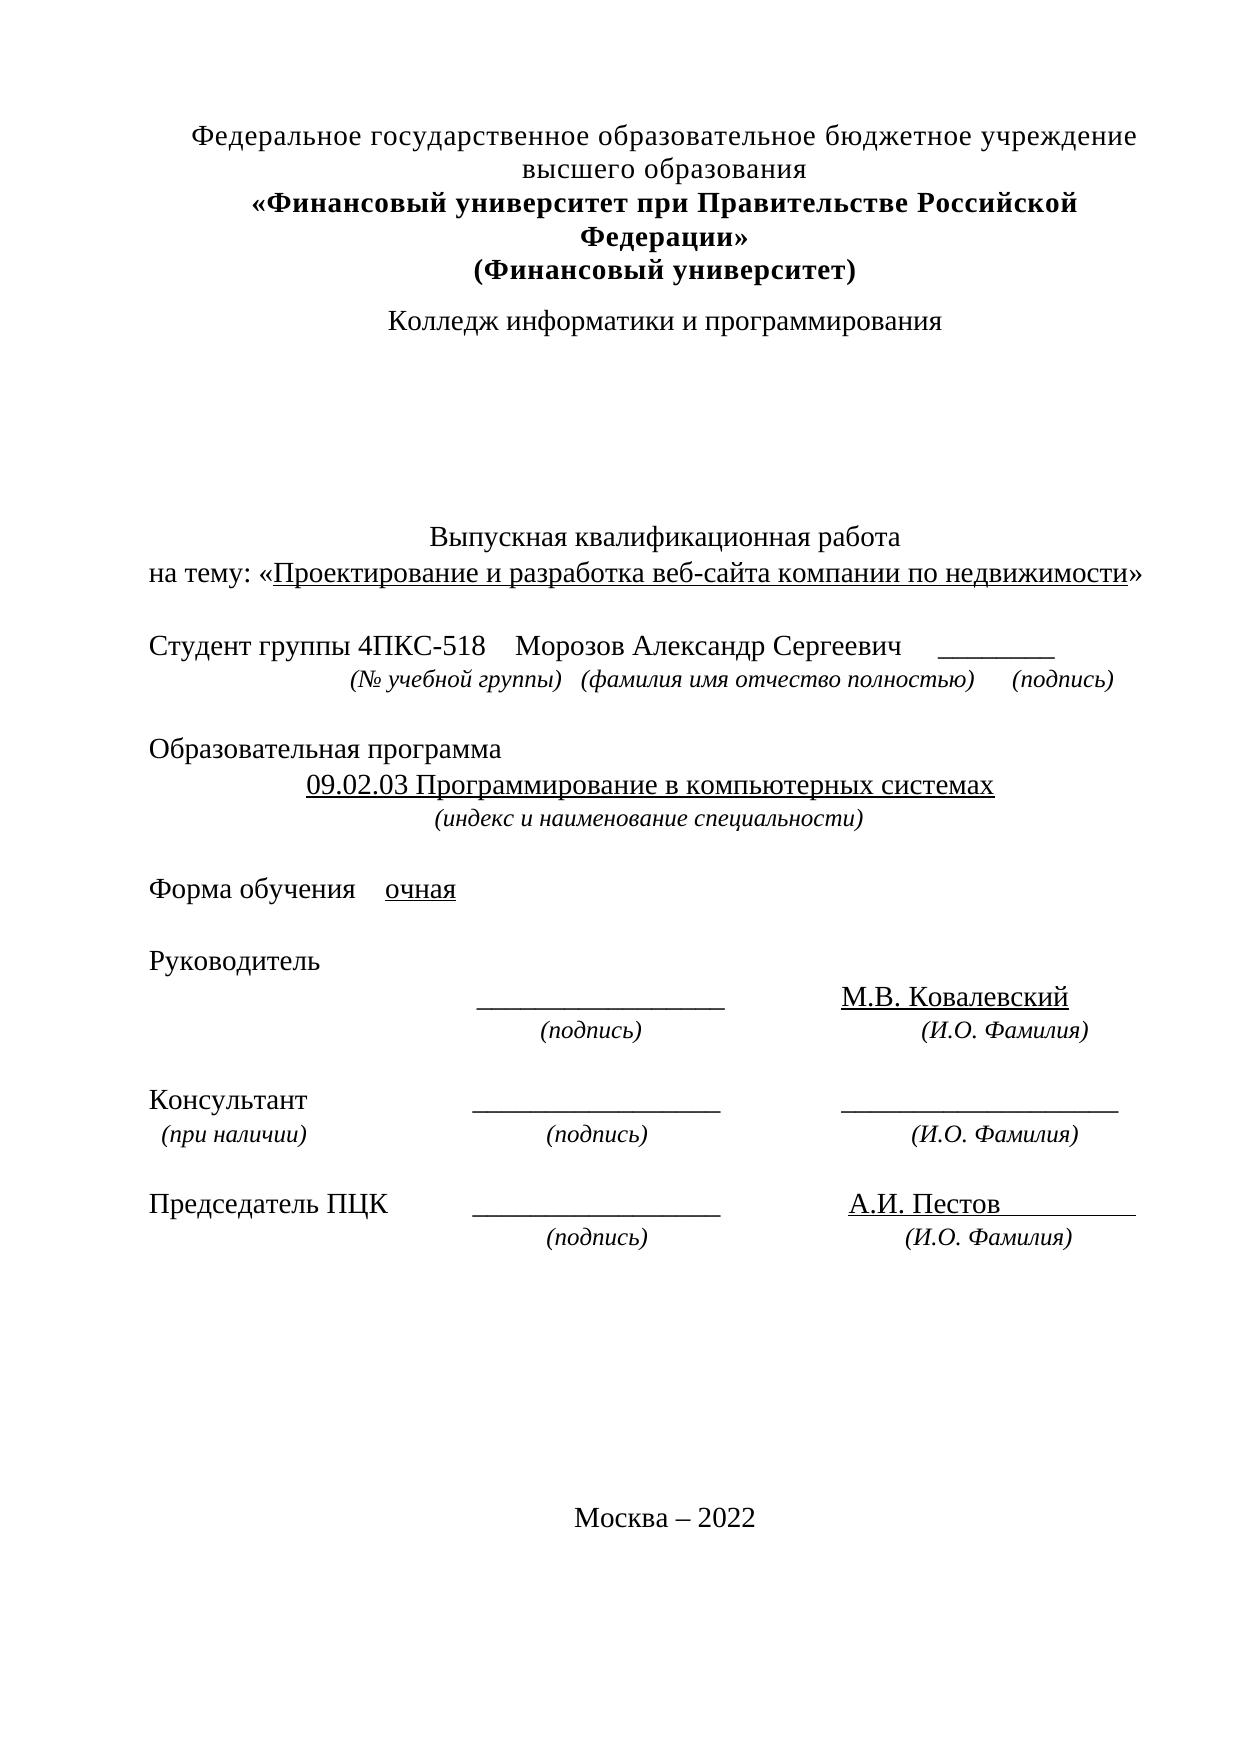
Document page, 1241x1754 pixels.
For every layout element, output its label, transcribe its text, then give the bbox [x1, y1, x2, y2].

text (подпись) (И.О. Фамилия) [148, 1015, 1152, 1044]
text 09.02.03 Программирование в компьютерных системах [148, 767, 1152, 801]
text Колледж информатики и программирования [177, 303, 1152, 336]
text Москва – 2022 [177, 1501, 1152, 1534]
text Консультант _________________ ___________________ [148, 1082, 1152, 1116]
text Студент группы 4ПКС-518 Морозов Александр Сергеевич ________ [148, 628, 1152, 661]
text (при наличии) (подпись) (И.О. Фамилия) [148, 1119, 1152, 1147]
text на тему: «Проектирование и разработка веб-сайта компании по недвижимости» [148, 556, 1152, 589]
text Председатель ПЦК _________________ А.И. Пестов (подпись) (И.О. Фамилия) [148, 1186, 1152, 1250]
text Выпускная квалификационная работа [177, 519, 1152, 553]
text (№ учебной группы) (фамилия имя отчество полностью) (подпись) [148, 664, 1152, 693]
text Образовательная программа [148, 731, 1152, 765]
text (индекс и наименование специальности) [148, 803, 1152, 832]
text Руководитель [148, 943, 1152, 977]
text Форма обучения очная [148, 871, 1152, 904]
text Федеральное государственное образовательное бюджетное учреждение высшего образования [177, 118, 1151, 185]
text _________________ М.В. Ковалевский [148, 979, 1152, 1013]
text (Финансовый университет) [177, 252, 1152, 286]
text «Финансовый университет при Правительстве Российской Федерации» [177, 185, 1151, 252]
